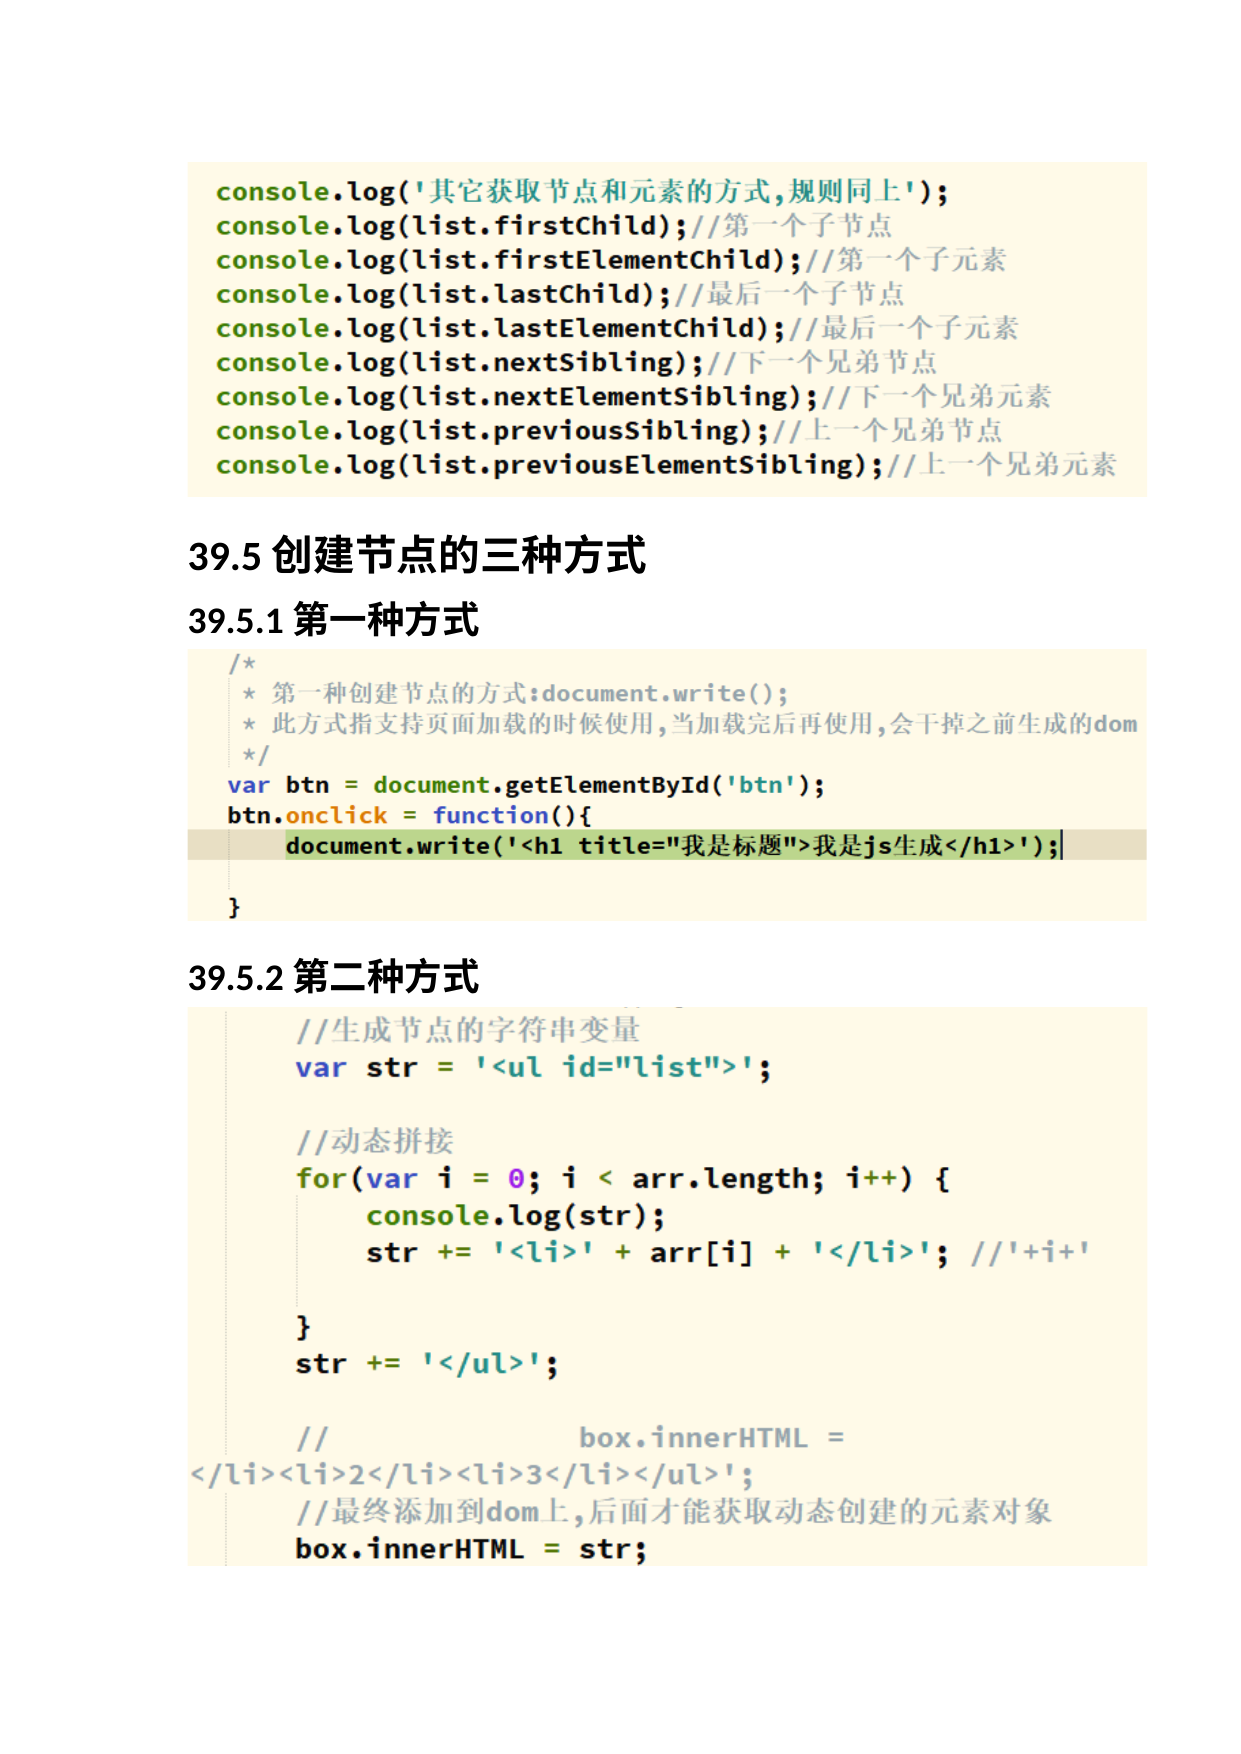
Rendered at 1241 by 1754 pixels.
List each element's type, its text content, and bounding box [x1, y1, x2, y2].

picture [187, 649, 1147, 921]
subtitle 第二种方式 [187, 942, 1053, 1007]
subtitle 创建节点的三种方式 [187, 519, 1053, 584]
picture [187, 1007, 1148, 1566]
picture [187, 162, 1148, 497]
subtitle 第一种方式 [187, 584, 1053, 649]
